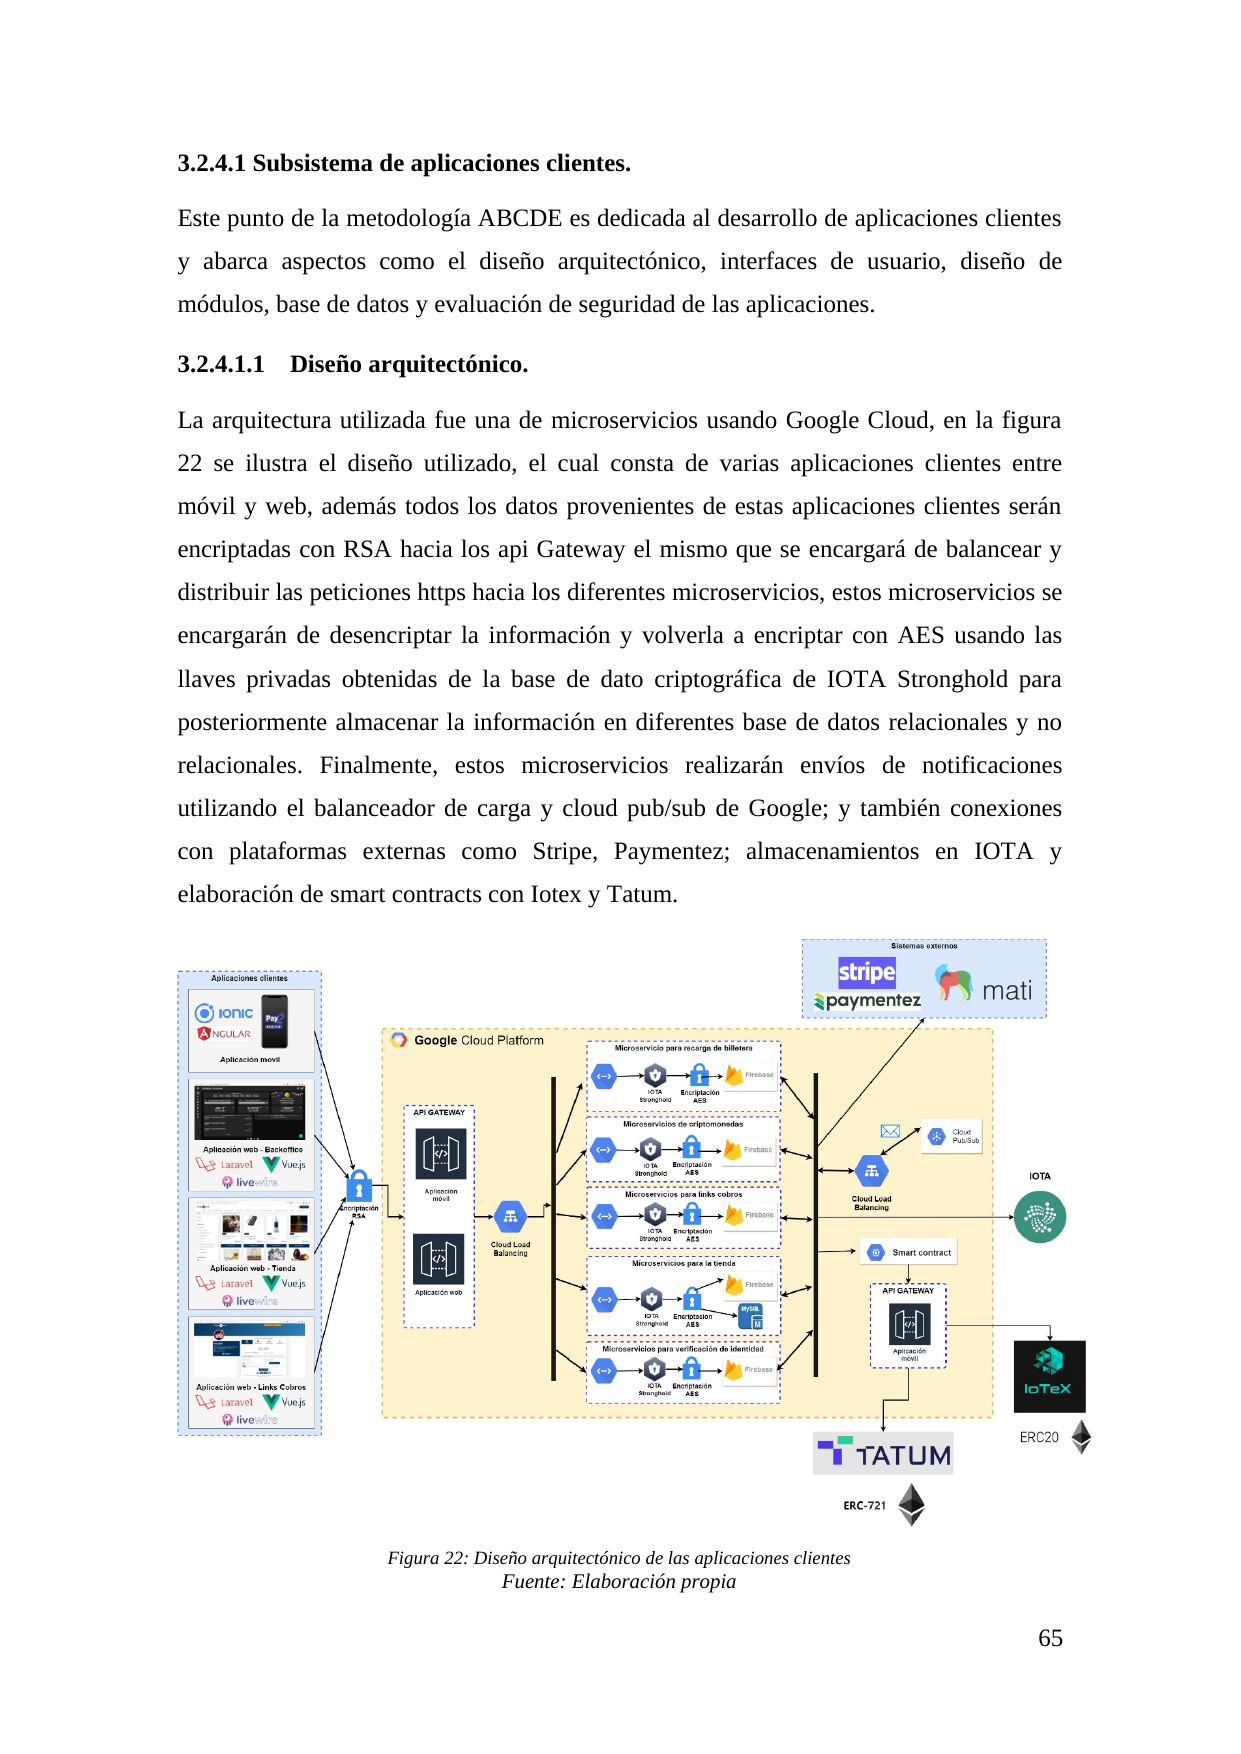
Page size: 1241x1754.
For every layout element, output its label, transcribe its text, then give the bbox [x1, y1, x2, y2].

list Diseño arquitectónico. [177, 349, 1063, 378]
text Este punto de la metodología ABCDE es dedicada al desarrollo de aplicaciones clientes y abarca aspectos como el diseño arquitectónico, interfaces de usuario, diseño de módulos, base de datos y evaluación de seguridad de las aplicaciones. [177, 203, 1063, 318]
text Figura 22: Diseño arquitectónico de las aplicaciones clientes [177, 1547, 1063, 1569]
text Fuente: Elaboración propia [177, 1569, 1063, 1593]
text La arquitectura utilizada fue una de microservicios usando Google Cloud, en la figura 22 se ilustra el diseño utilizado, el cual consta de varias aplicaciones clientes entre móvil y web, además todos los datos provenientes de estas aplicaciones clientes serán encriptadas con RSA hacia los api Gateway el mismo que se encargará de balancear y distribuir las peticiones https hacia los diferentes microservicios, estos microservicios se encargarán de desencriptar la información y volverla a encriptar con AES usando las llaves privadas obtenidas de la base de dato criptográfica de IOTA Stronghold para posteriormente almacenar la información en diferentes base de datos relacionales y no relacionales. Finalmente, estos microservicios realizarán envíos de notificaciones utilizando el balanceador de carga y cloud pub/sub de Google; y también conexiones con plataformas externas como Stripe, Paymentez; almacenamientos en IOTA y elaboración de smart contracts con Iotex y Tatum. [177, 405, 1063, 908]
list Subsistema de aplicaciones clientes. [177, 148, 1063, 176]
picture [177, 939, 1093, 1529]
